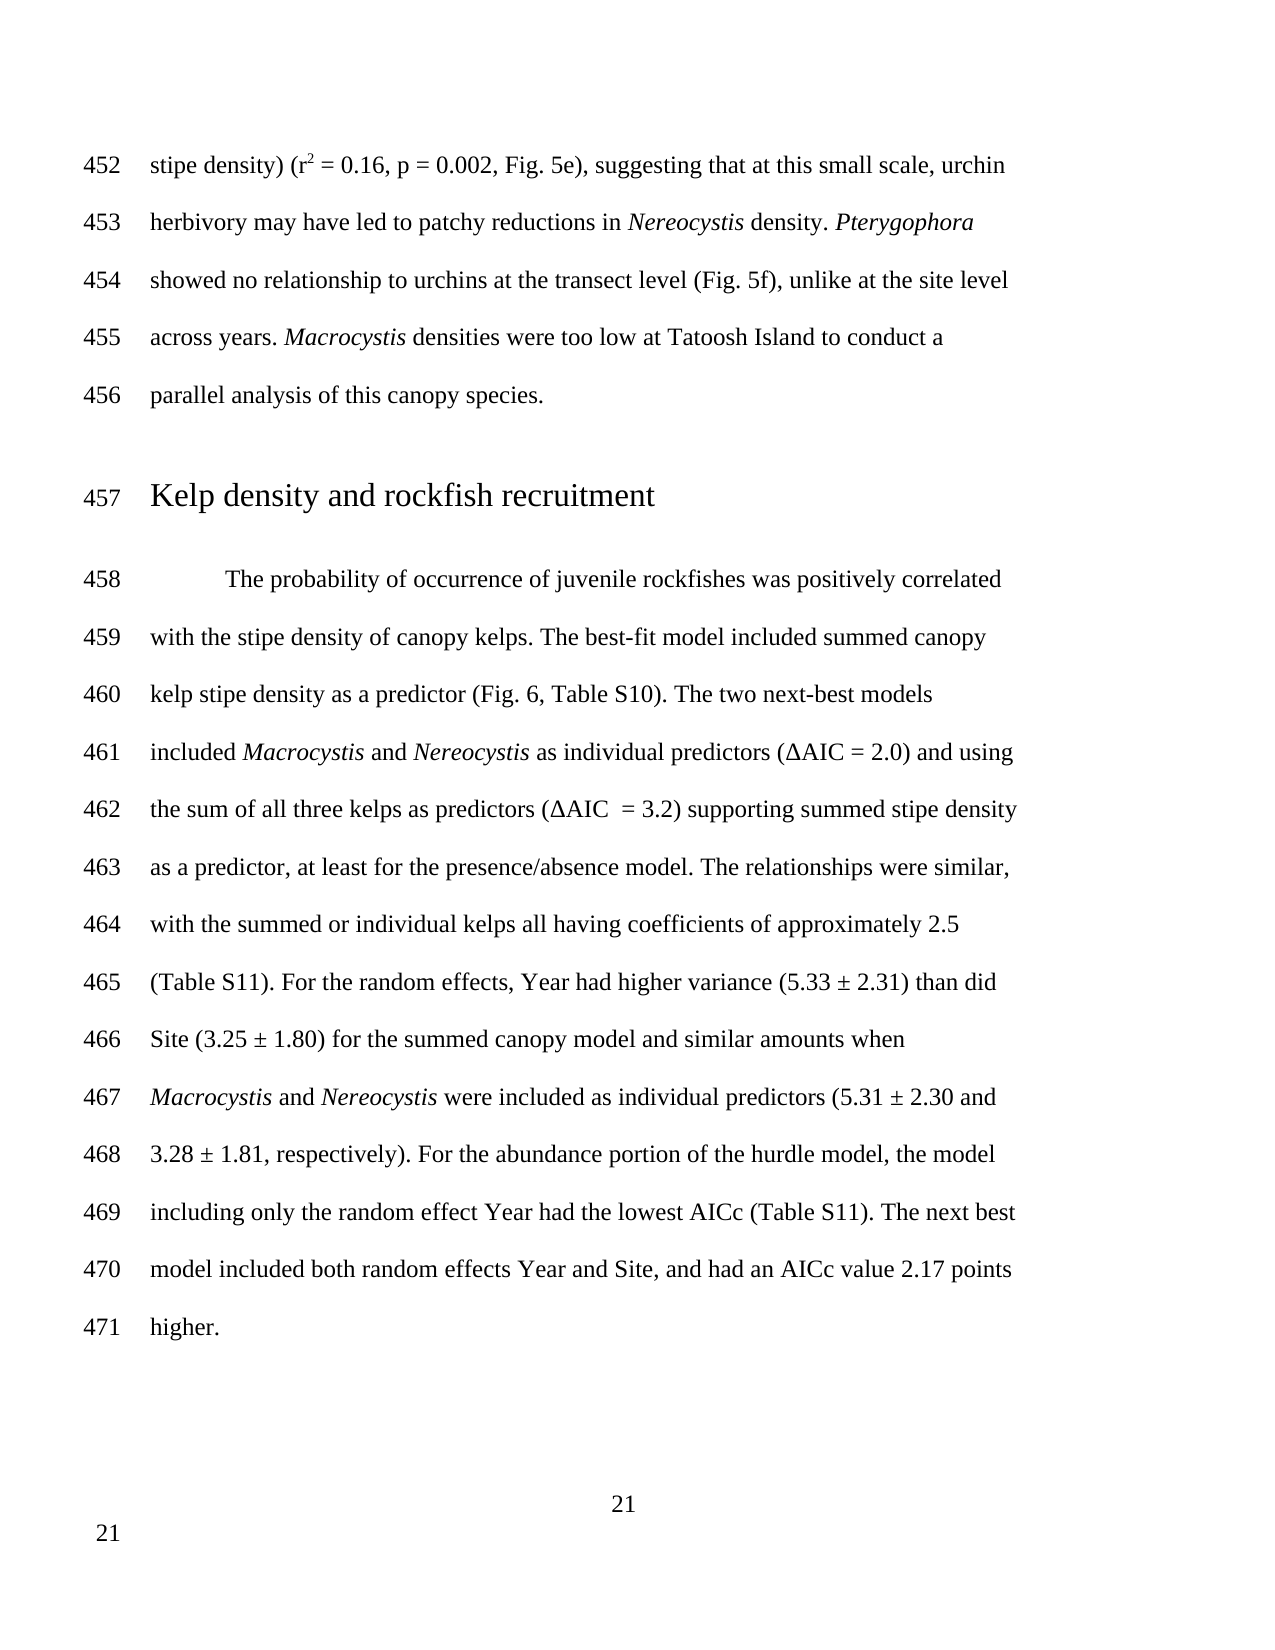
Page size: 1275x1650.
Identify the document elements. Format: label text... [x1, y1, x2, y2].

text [150, 150, 1022, 409]
subtitle Kelp density and rockfish recruitment [150, 475, 1022, 513]
text The probability of occurrence of juvenile rockfishes was positively correlated with the stipe density of canopy kelps. The best-fit model included summed canopy kelp stipe density as a predictor (Fig. 6, Table S10). The two next-best models included Macrocystis and Nereocystis as individual predictors (ΔAIC = 2.0) and using the sum of all three kelps as predictors (ΔAIC = 3.2) supporting summed stipe density as a predictor, at least for the presence/absence model. The relationships were similar, with the summed or individual kelps all having coefficients of approximately 2.5 (Table S11). For the random effects, Year had higher variance (5.33 ± 2.31) than did Site (3.25 ± 1.80) for the summed canopy model and similar amounts when Macrocystis and Nereocystis were included as individual predictors (5.31 ± 2.30 and 3.28 ± 1.81, respectively). For the abundance portion of the hurdle model, the model including only the random effect Year had the lowest AICc (Table S11). The next best model included both random effects Year and Site, and had an AICc value 2.17 points higher. [150, 564, 1022, 1340]
